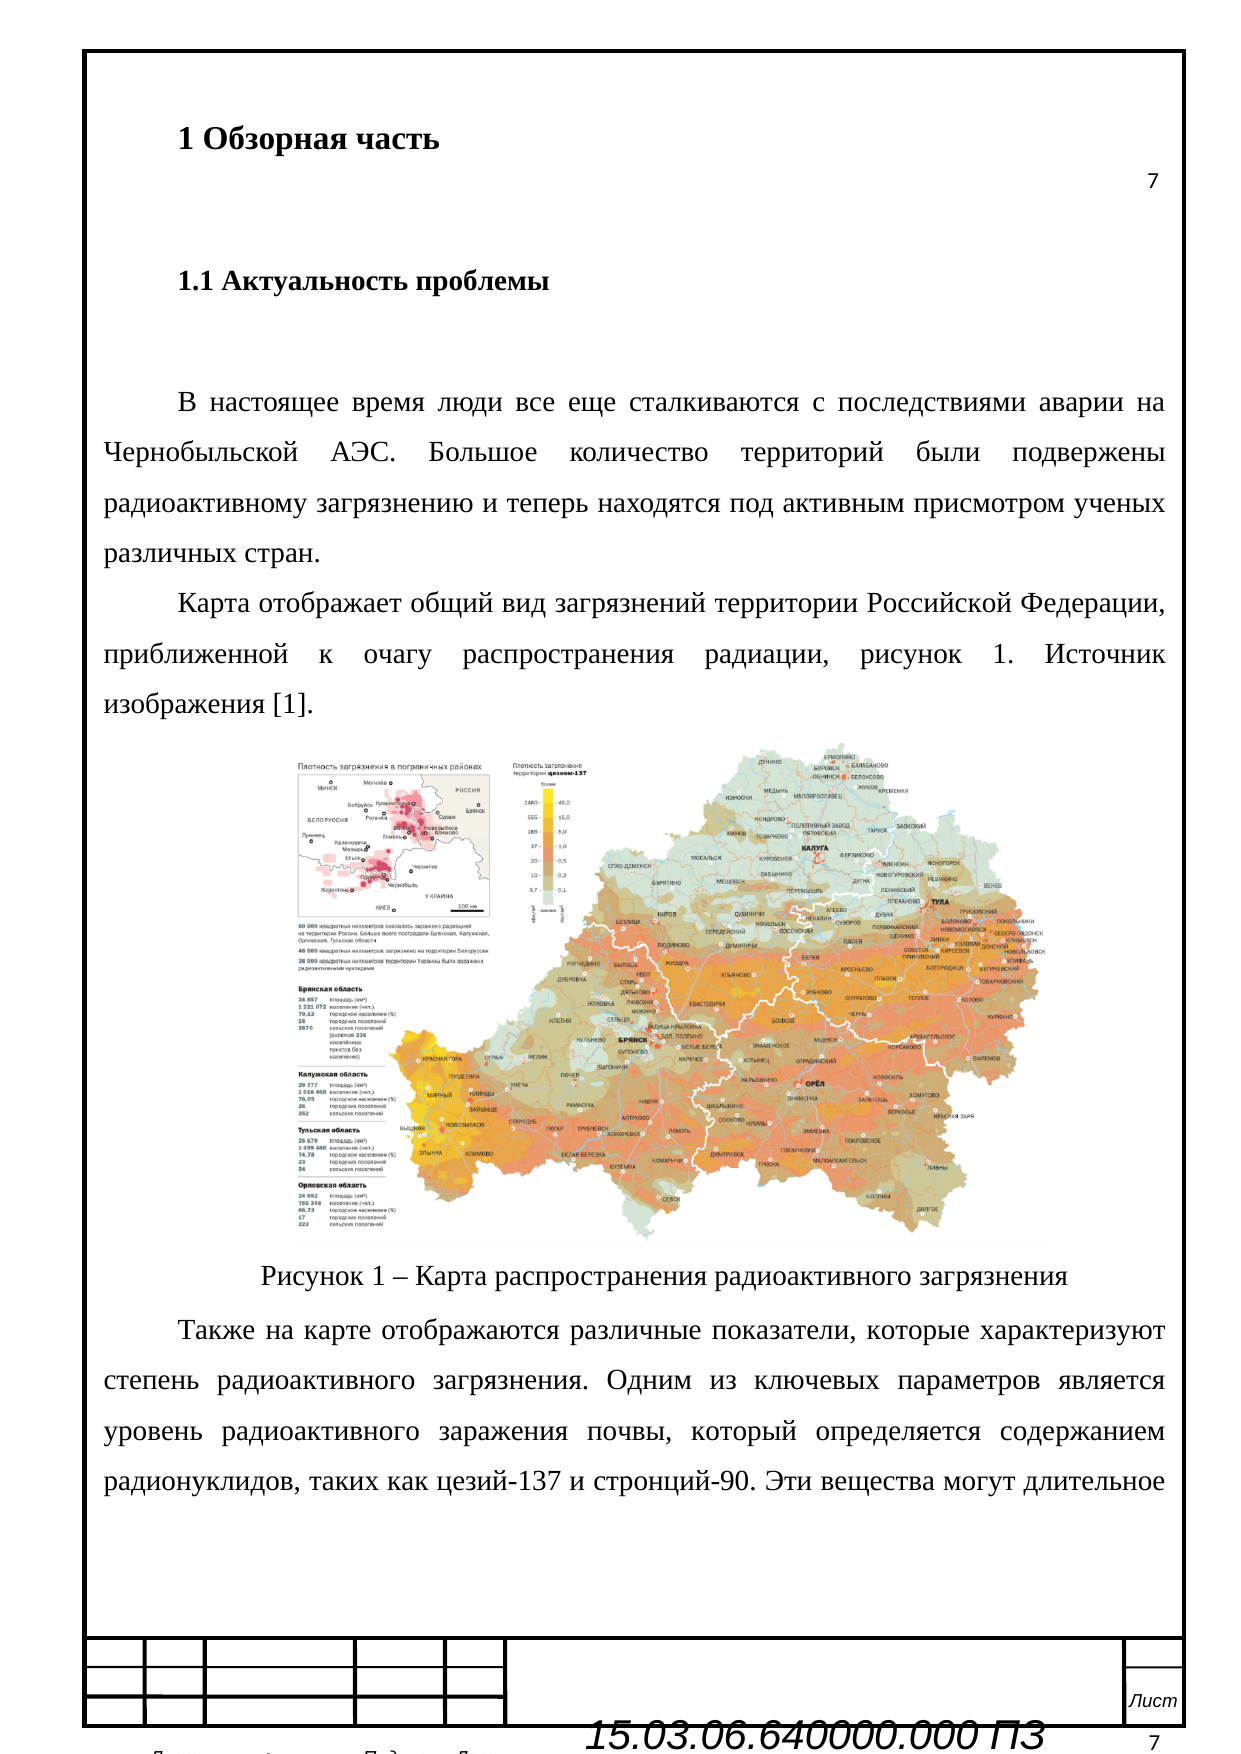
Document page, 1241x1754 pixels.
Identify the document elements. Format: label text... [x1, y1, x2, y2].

subtitle 1.1 Актуальность проблемы [103, 263, 1152, 297]
subtitle 1 Обзорная часть [103, 118, 1166, 156]
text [103, 1312, 1166, 1496]
picture [293, 736, 1050, 1244]
text Рисунок 1 – Карта распространения радиоактивного загрязнения [177, 1258, 1152, 1291]
text В настоящее время люди все еще сталкиваются с последствиями аварии на Чернобыльской АЭС. Большое количество территорий были подвержены радиоактивному загрязнению и теперь находятся под активным присмотром ученых различных стран. [103, 384, 1166, 569]
text Карта отображает общий вид загрязнений территории Российской Федерации, приближенной к очагу распространения радиации, рисунок 1. Источник изображения [1]. [103, 585, 1166, 719]
